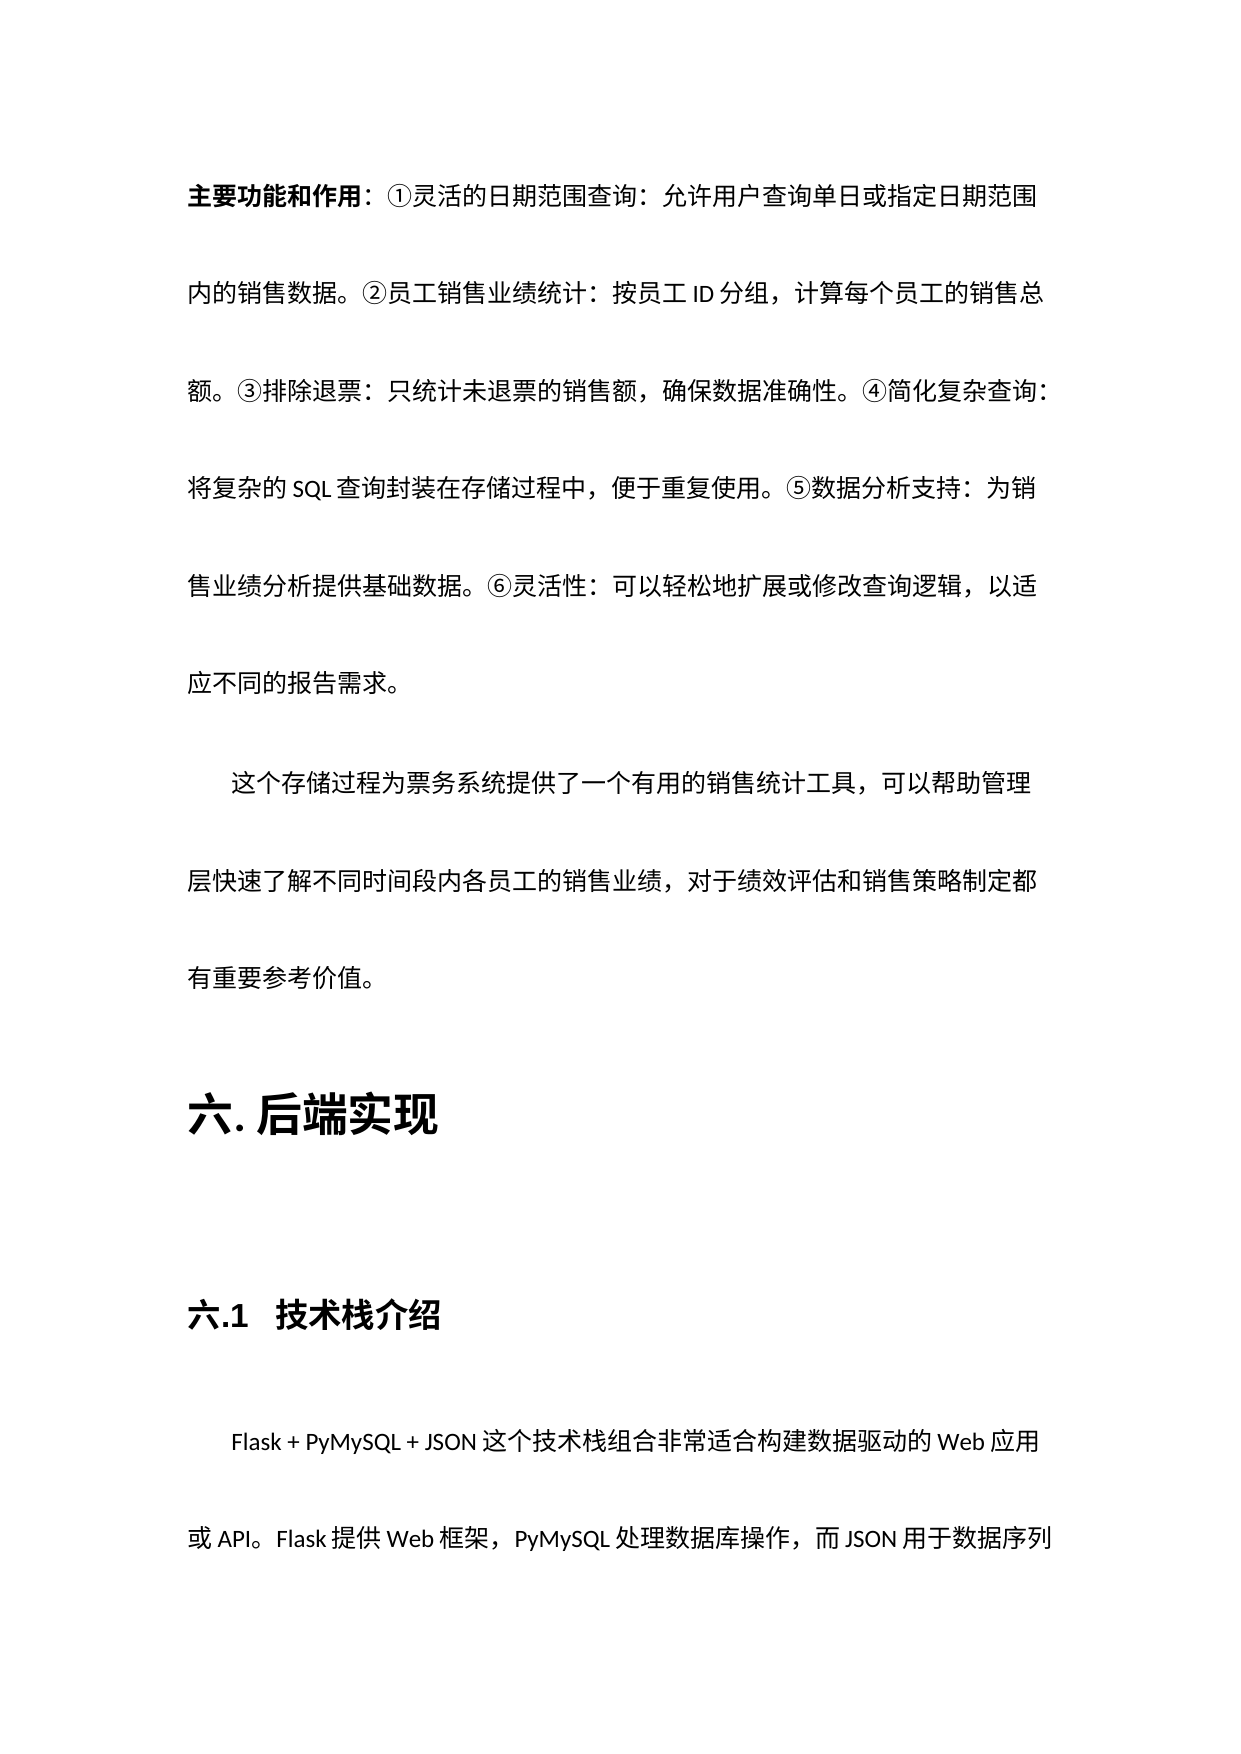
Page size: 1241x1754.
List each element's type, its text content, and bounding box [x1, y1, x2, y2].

text 主要功能和作用：①灵活的日期范围查询：允许用户查询单日或指定日期范围内的销售数据。②员工销售业绩统计：按员工ID分组，计算每个员工的销售总额。③排除退票：只统计未退票的销售额，确保数据准确性。④简化复杂查询：将复杂的SQL查询封装在存储过程中，便于重复使用。⑤数据分析支持：为销售业绩分析提供基础数据。⑥灵活性：可以轻松地扩展或修改查询逻辑，以适应不同的报告需求。 [187, 162, 1053, 714]
subtitle 技术栈介绍 [187, 1287, 1053, 1352]
subtitle 后端实现 [187, 1063, 1053, 1160]
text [187, 1414, 1053, 1577]
text 这个存储过程为票务系统提供了一个有用的销售统计工具，可以帮助管理层快速了解不同时间段内各员工的销售业绩，对于绩效评估和销售策略制定都有重要参考价值。 [187, 749, 1053, 1009]
